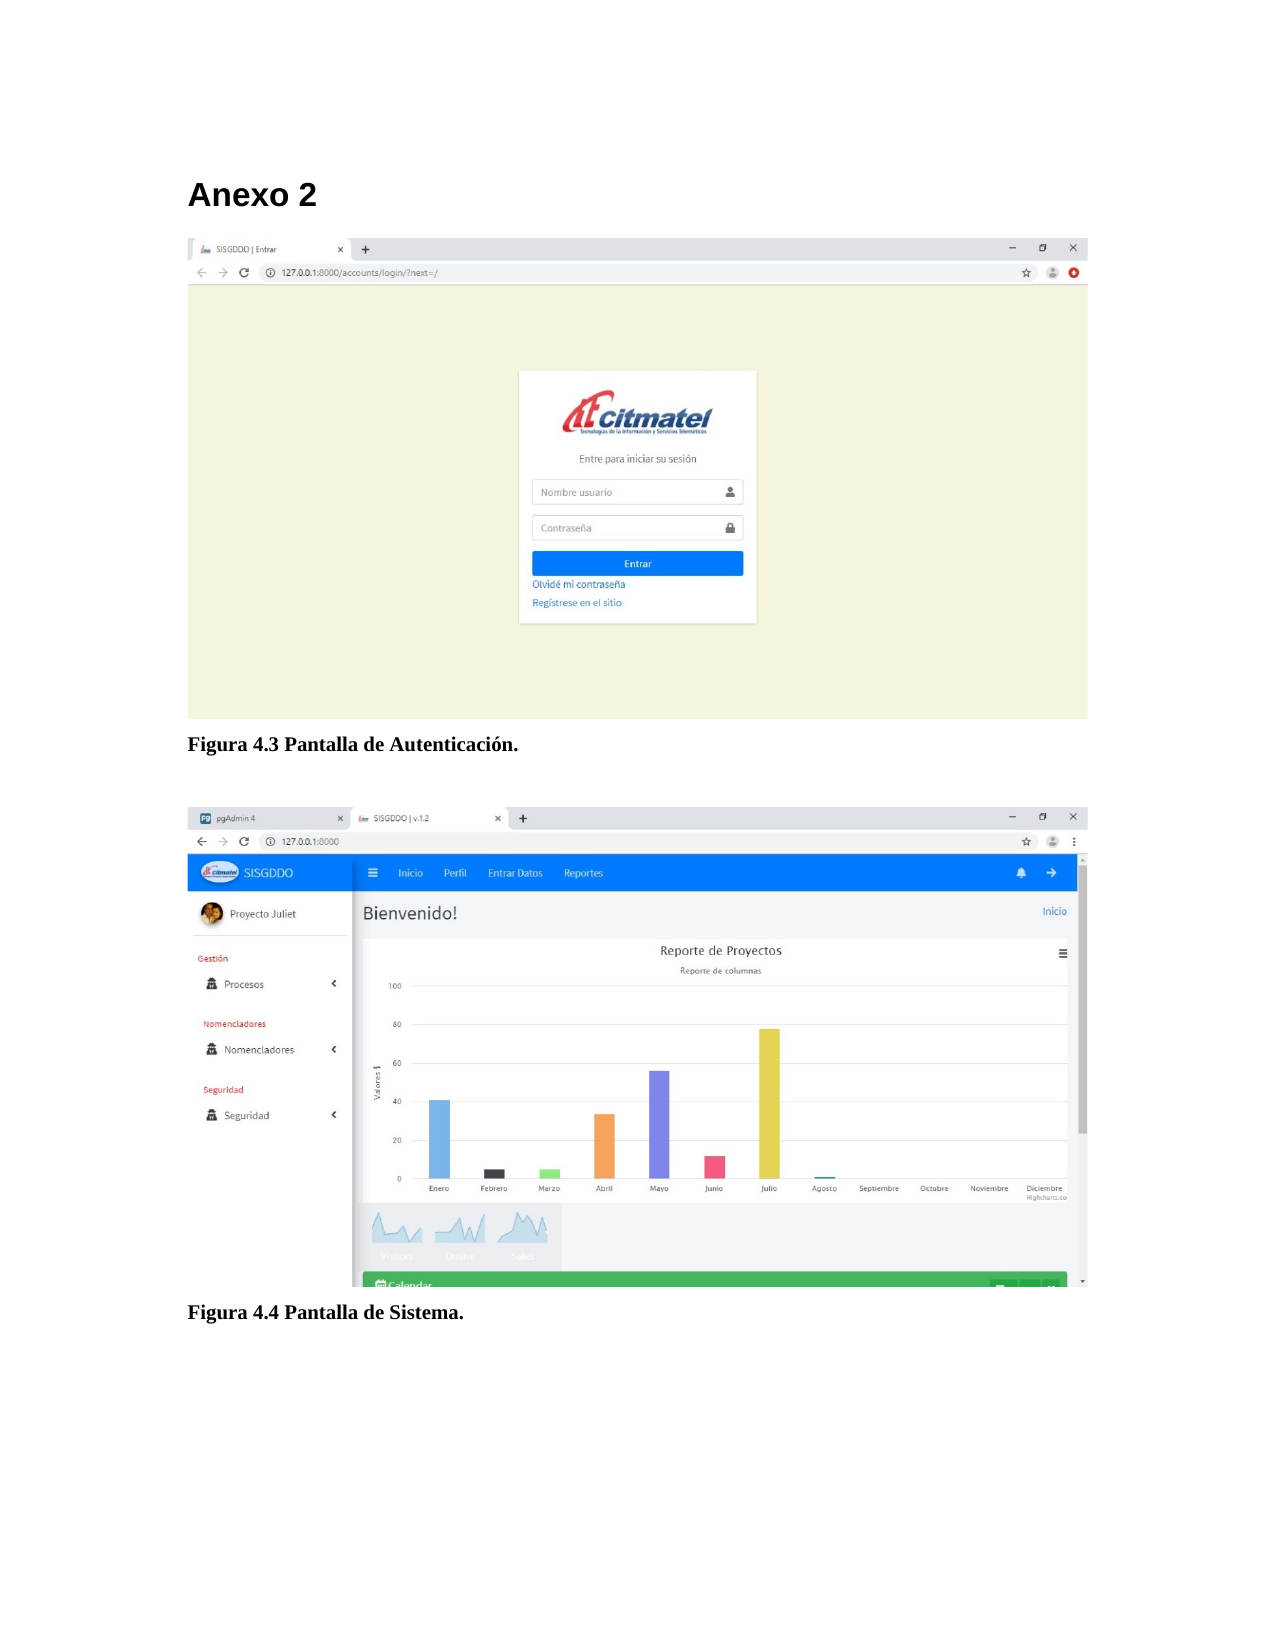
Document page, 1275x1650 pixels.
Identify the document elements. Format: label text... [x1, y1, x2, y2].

picture [187, 238, 1088, 719]
text Figura 4.4 Pantalla de Sistema. [187, 1300, 1087, 1324]
text Figura 4.3 Pantalla de Autenticación. [187, 732, 1087, 756]
picture [187, 807, 1088, 1287]
text Anexo 2 [187, 175, 1087, 213]
